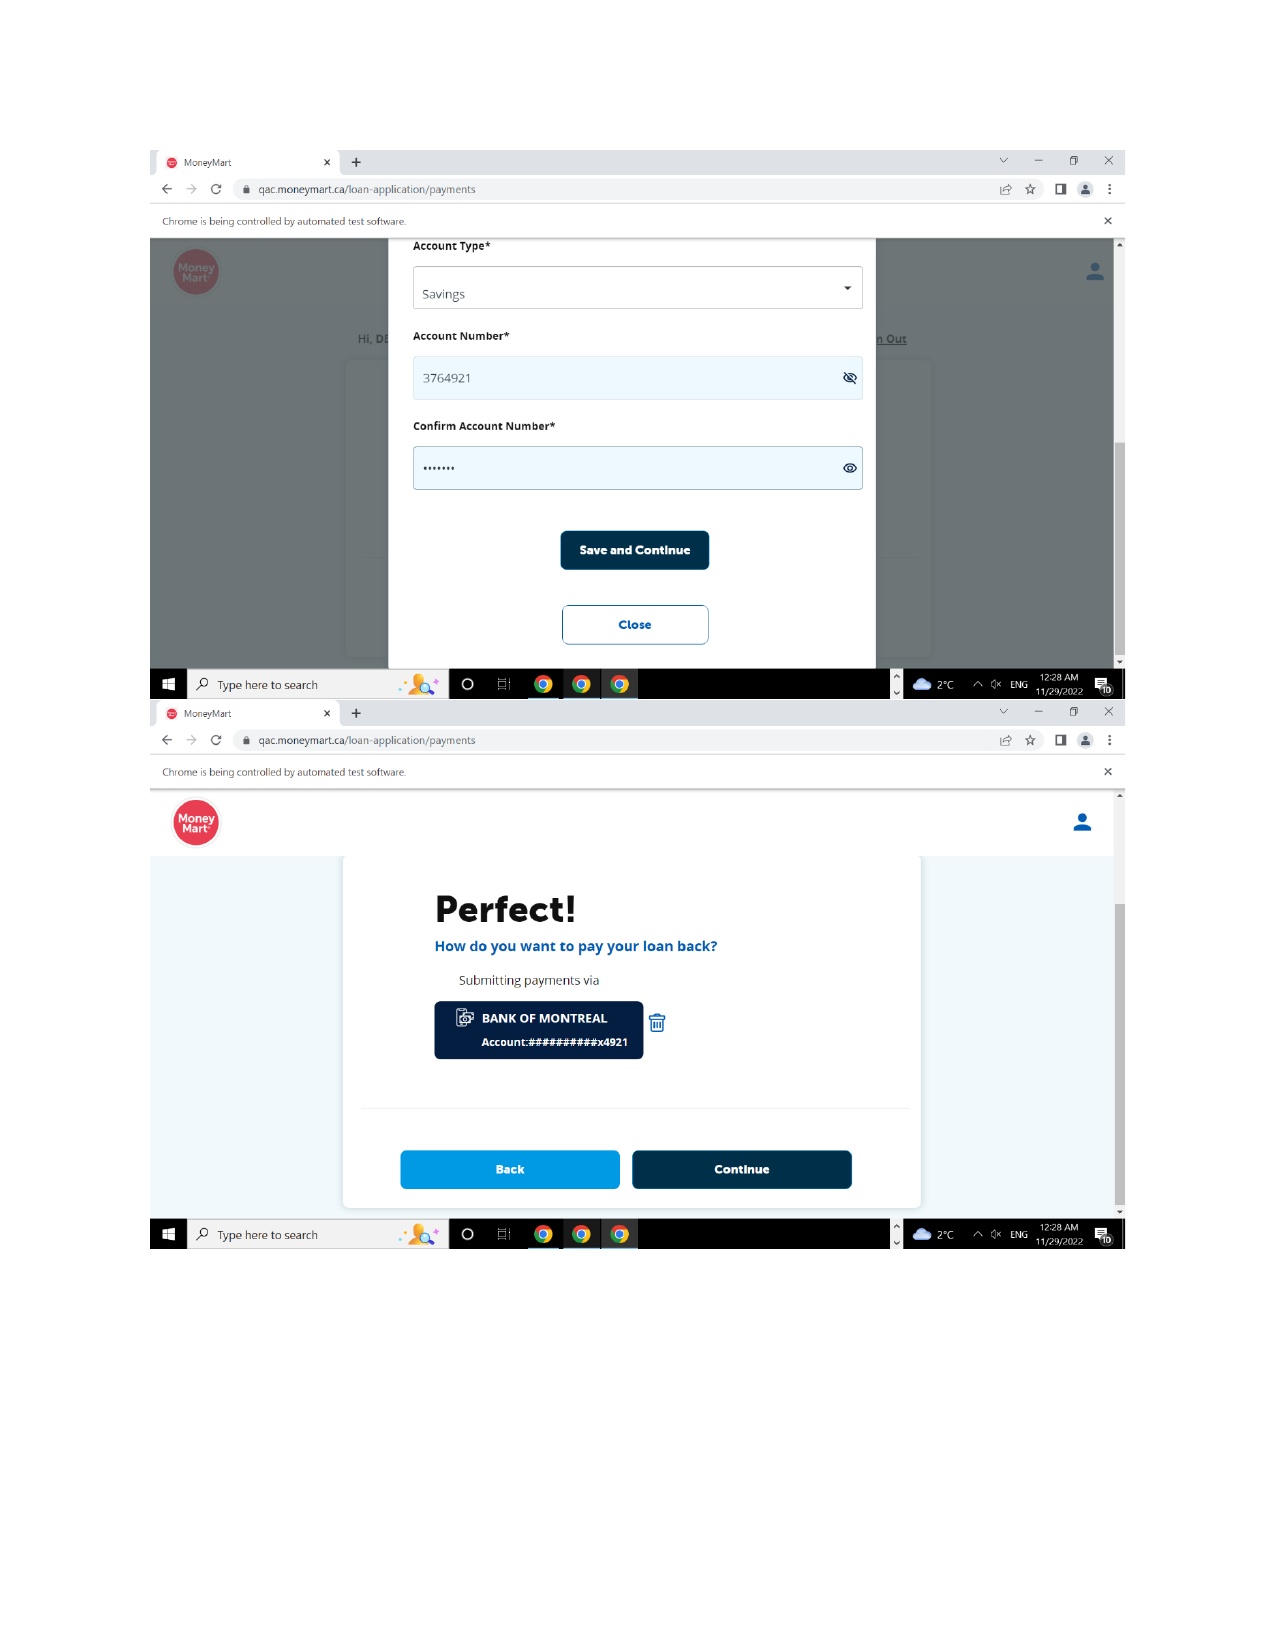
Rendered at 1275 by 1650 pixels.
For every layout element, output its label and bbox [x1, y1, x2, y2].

picture [150, 700, 1125, 1249]
picture [150, 150, 1125, 699]
